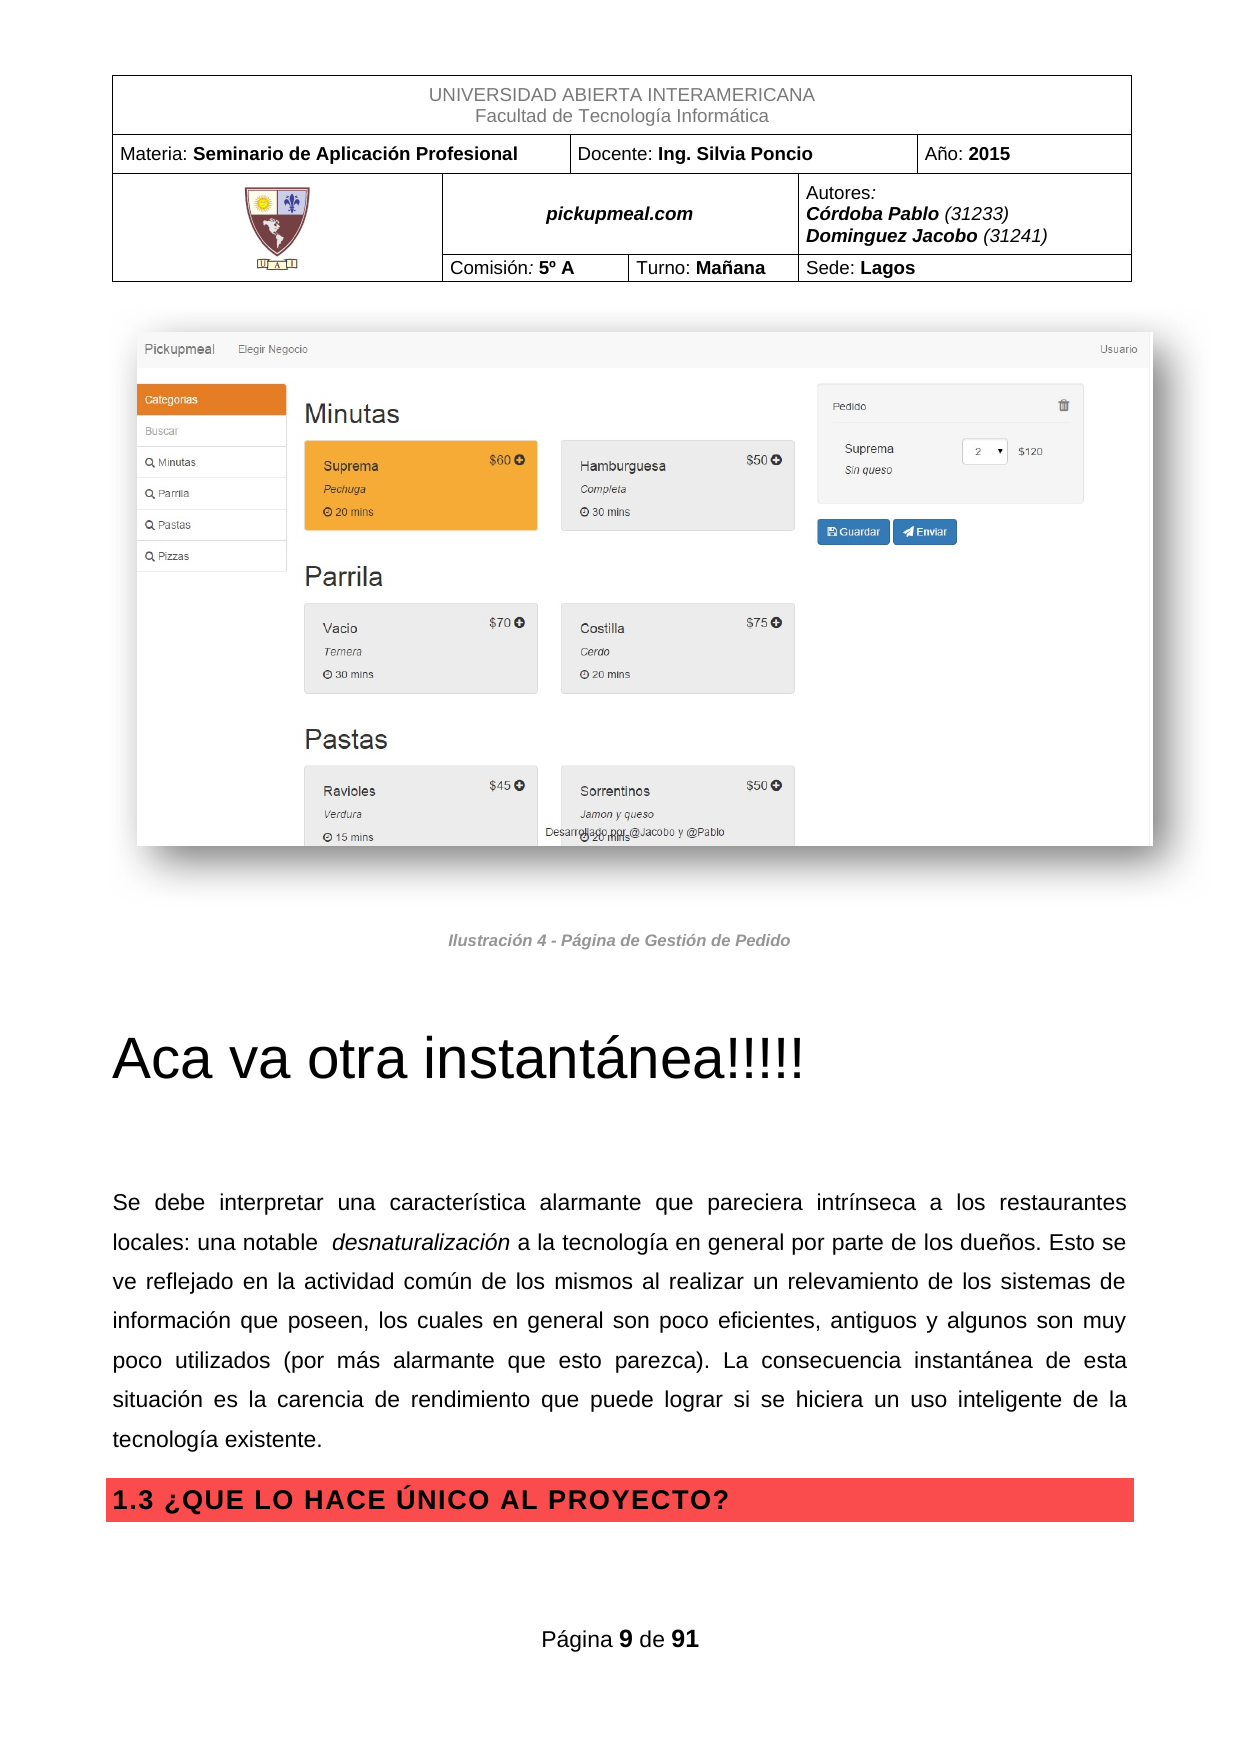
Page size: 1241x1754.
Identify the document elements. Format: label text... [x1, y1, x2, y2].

picture [230, 182, 325, 273]
text Se debe interpretar una característica alarmante que pareciera intrínseca a los restaurantes locales: una notable desnaturalización a la tecnología en general por parte de los dueños. Esto se ve reflejado en la actividad común de los mismos al realizar un relevamiento de los sistemas de información que poseen, los cuales en general son poco eficientes, antiguos y algunos son muy poco utilizados (por más alarmante que esto parezca). La consecuencia instantánea de esta situación es la carencia de rendimiento que puede lograr si se hiciera un uso inteligente de la tecnología existente. [112, 1189, 1128, 1452]
picture [137, 332, 1153, 846]
text Ilustración 4 - Página de Gestión de Pedido [112, 931, 1128, 950]
text Aca va otra instantánea!!!!! [112, 1024, 1128, 1091]
subtitle 1.3 ¿Que lo hace único al proyecto? [113, 1484, 1128, 1515]
